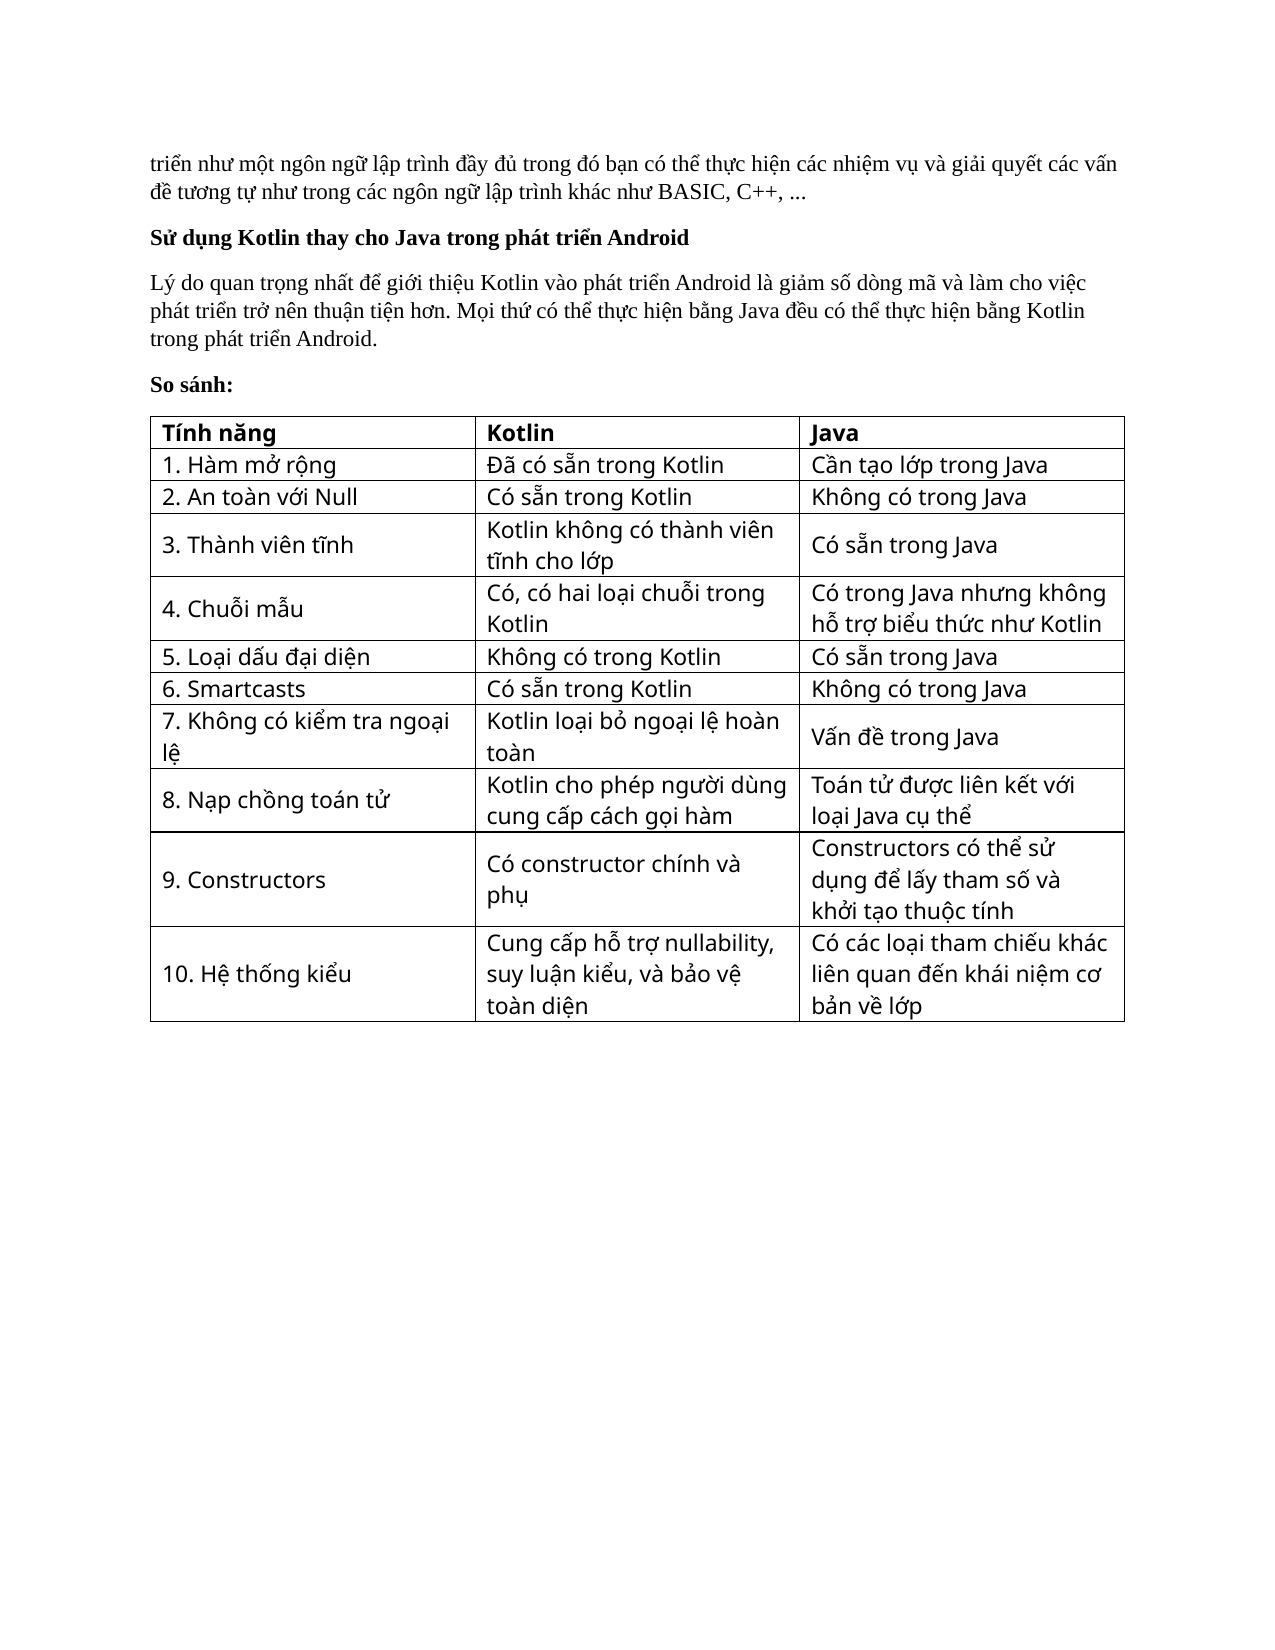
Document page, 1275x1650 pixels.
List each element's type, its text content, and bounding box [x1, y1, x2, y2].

table_cell Không có trong Java [800, 673, 1124, 704]
table_header Java [800, 417, 1124, 448]
table_cell Có trong Java nhưng không hỗ trợ biểu thức như Kotlin [800, 577, 1124, 640]
table_cell Không có trong Kotlin [476, 641, 799, 672]
table_cell Không có trong Java [800, 481, 1124, 513]
table_cell Kotlin không có thành viên tĩnh cho lớp [476, 514, 799, 576]
table_cell Đã có sẵn trong Kotlin [476, 449, 799, 480]
table_cell Có sẵn trong Kotlin [476, 481, 799, 513]
table_cell 8. Nạp chồng toán tử [151, 769, 475, 831]
table_cell Có, có hai loại chuỗi trong Kotlin [476, 577, 799, 640]
table_cell 5. Loại dấu đại diện [151, 641, 475, 672]
table_cell Kotlin cho phép người dùng cung cấp cách gọi hàm [476, 769, 799, 831]
table_cell 9. Constructors [151, 833, 475, 926]
table_cell 4. Chuỗi mẫu [151, 577, 475, 640]
table_cell 10. Hệ thống kiểu [151, 927, 475, 1021]
table_cell 7. Không có kiểm tra ngoại lệ [151, 705, 475, 768]
text So sánh: [150, 371, 1125, 397]
table_cell Kotlin loại bỏ ngoại lệ hoàn toàn [476, 705, 799, 768]
table_header Kotlin [476, 417, 799, 448]
table_cell Cung cấp hỗ trợ nullability, suy luận kiểu, và bảo vệ toàn diện [476, 927, 799, 1021]
table_cell Vấn đề trong Java [800, 705, 1124, 768]
table_cell 2. An toàn với Null [151, 481, 475, 513]
table_header Tính năng [151, 417, 475, 448]
table_cell Có constructor chính và phụ [476, 833, 799, 926]
table_cell Có các loại tham chiếu khác liên quan đến khái niệm cơ bản về lớp [800, 927, 1124, 1021]
table_cell Có sẵn trong Java [800, 641, 1124, 672]
table_cell Có sẵn trong Java [800, 514, 1124, 576]
table_cell Cần tạo lớp trong Java [800, 449, 1124, 480]
table_cell Có sẵn trong Kotlin [476, 673, 799, 704]
table_cell 3. Thành viên tĩnh [151, 514, 475, 576]
text Lý do quan trọng nhất để giới thiệu Kotlin vào phát triển Android là giảm số dòng mã và làm cho việc phát triển trở nên thuận tiện hơn. Mọi thứ có thể thực hiện bằng Java đều có thể thực hiện bằng Kotlin trong phát triển Android. [150, 269, 1125, 352]
table_cell Constructors có thể sử dụng để lấy tham số và khởi tạo thuộc tính [800, 833, 1124, 926]
table_cell Toán tử được liên kết với loại Java cụ thể [800, 769, 1124, 831]
table_cell 6. Smartcasts [151, 673, 475, 704]
text Sử dụng Kotlin thay cho Java trong phát triển Android [150, 223, 1125, 250]
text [150, 150, 1125, 205]
table_cell 1. Hàm mở rộng [151, 449, 475, 480]
